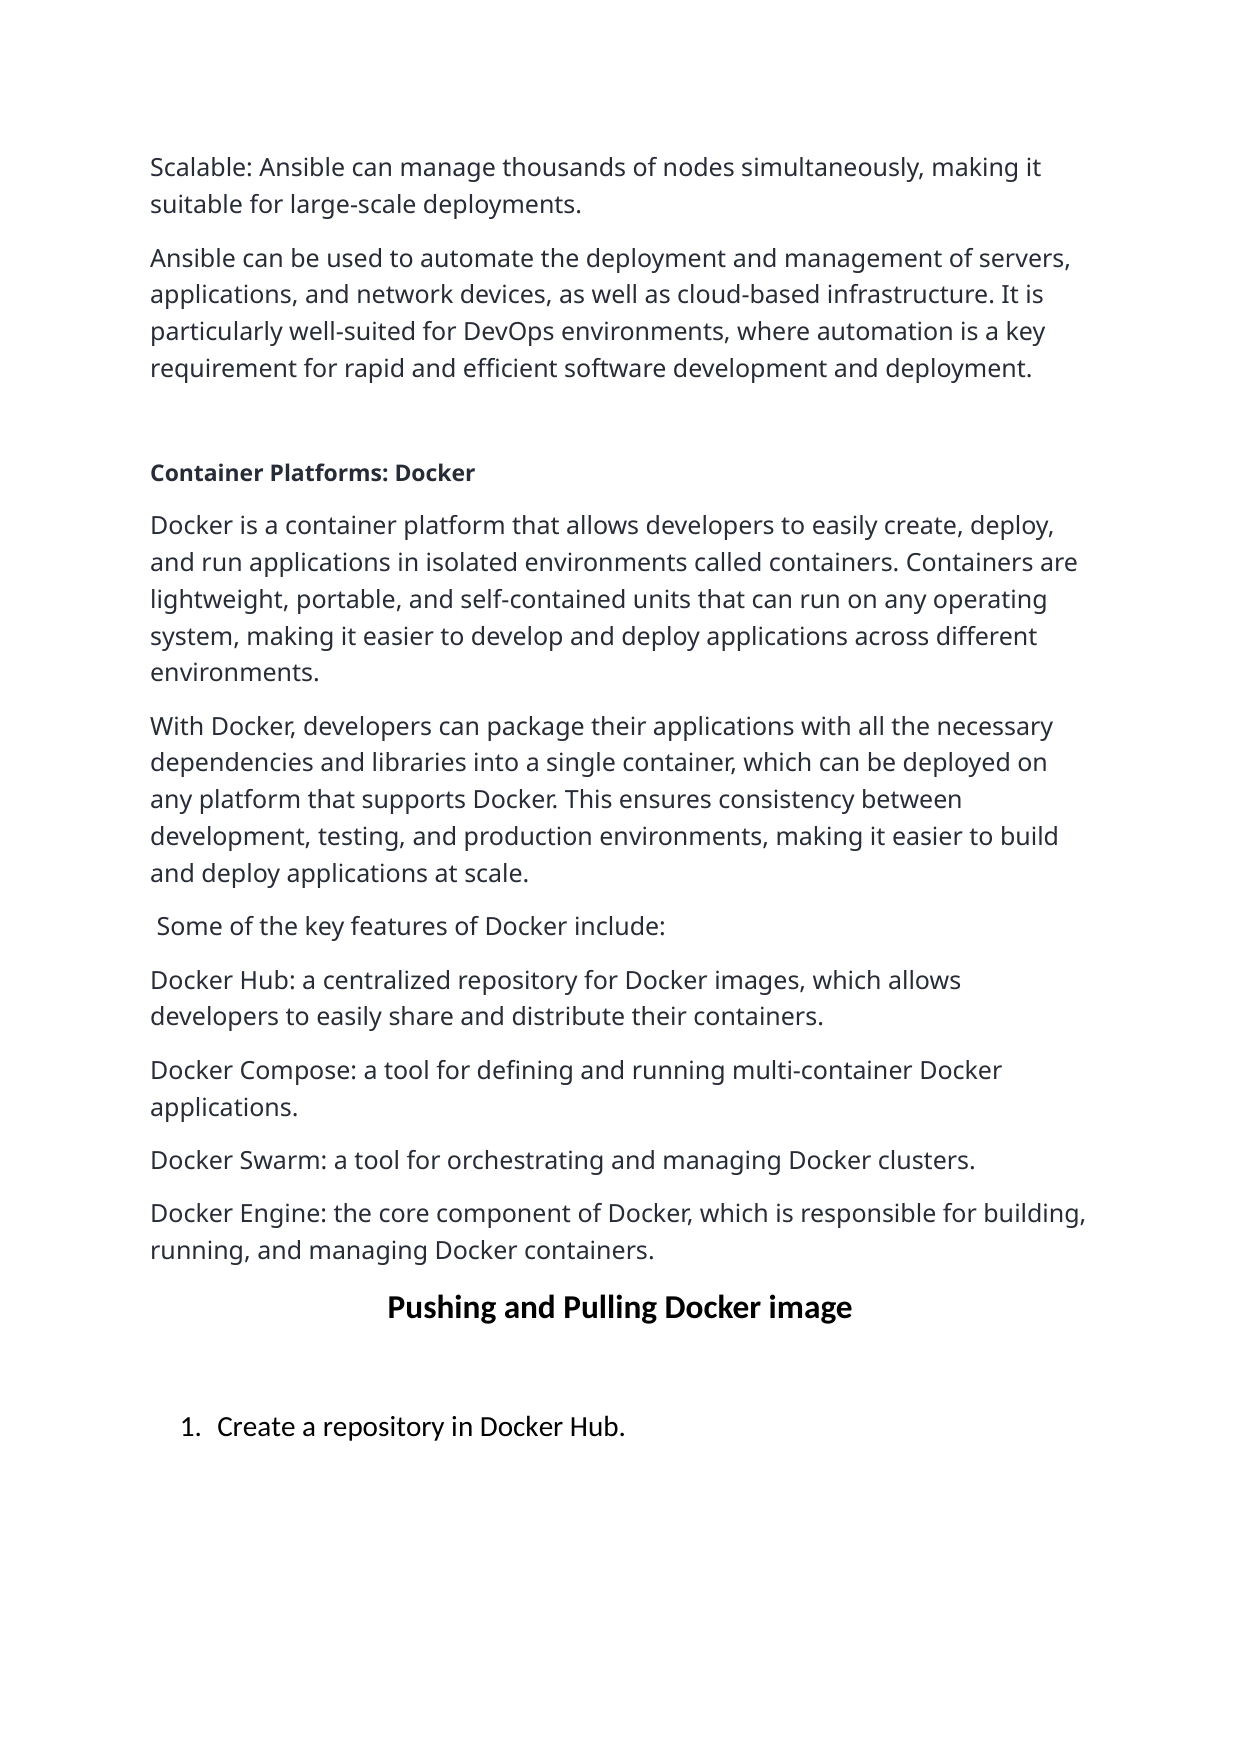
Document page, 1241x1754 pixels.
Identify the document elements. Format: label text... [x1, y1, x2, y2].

text Docker is a container platform that allows developers to easily create, deploy, and run applications in isolated environments called containers. Containers are lightweight, portable, and self-contained units that can run on any operating system, making it easier to develop and deploy applications across different environments. [150, 508, 1090, 689]
text Scalable: Ansible can manage thousands of nodes simultaneously, making it suitable for large-scale deployments. [150, 150, 1090, 221]
text Docker Engine: the core component of Docker, which is responsible for building, running, and managing Docker containers. [150, 1196, 1090, 1267]
list Create a repository in Docker Hub. [179, 1408, 1090, 1443]
text Container Platforms: Docker [150, 457, 1090, 489]
text Pushing and Pulling Docker image [150, 1286, 1090, 1327]
text Some of the key features of Docker include: [150, 909, 1090, 943]
text With Docker, developers can package their applications with all the necessary dependencies and libraries into a single container, which can be deployed on any platform that supports Docker. This ensures consistency between development, testing, and production environments, making it easier to build and deploy applications at scale. [150, 708, 1090, 889]
text Docker Swarm: a tool for orchestrating and managing Docker clusters. [150, 1143, 1090, 1177]
text Docker Hub: a centralized repository for Docker images, which allows developers to easily share and distribute their containers. [150, 962, 1090, 1033]
text Ansible can be used to automate the deployment and management of servers, applications, and network devices, as well as cloud-based infrastructure. It is particularly well-suited for DevOps environments, where automation is a key requirement for rapid and efficient software development and deployment. [150, 240, 1090, 384]
text Docker Compose: a tool for defining and running multi-container Docker applications. [150, 1052, 1090, 1123]
